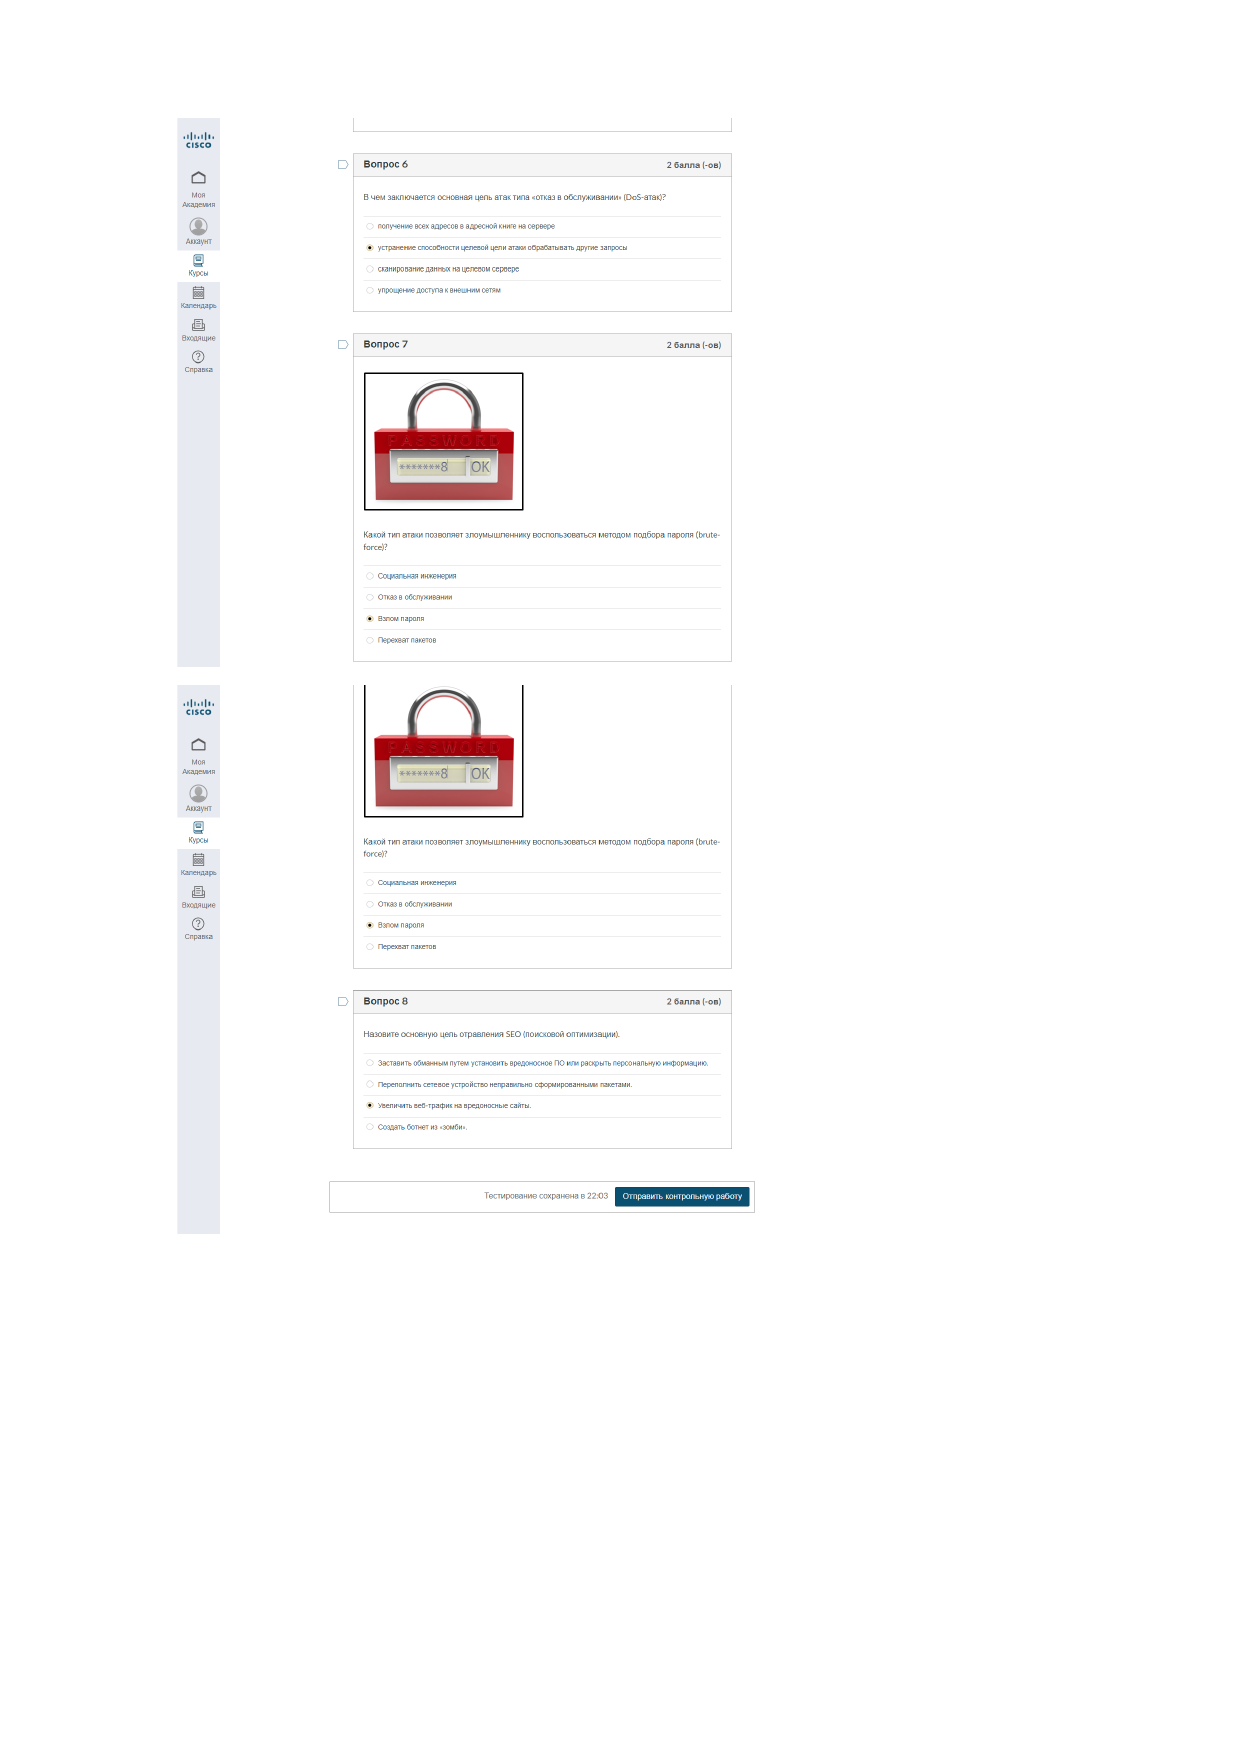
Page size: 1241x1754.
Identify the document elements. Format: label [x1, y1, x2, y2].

picture [177, 685, 1152, 1234]
picture [177, 118, 1152, 667]
